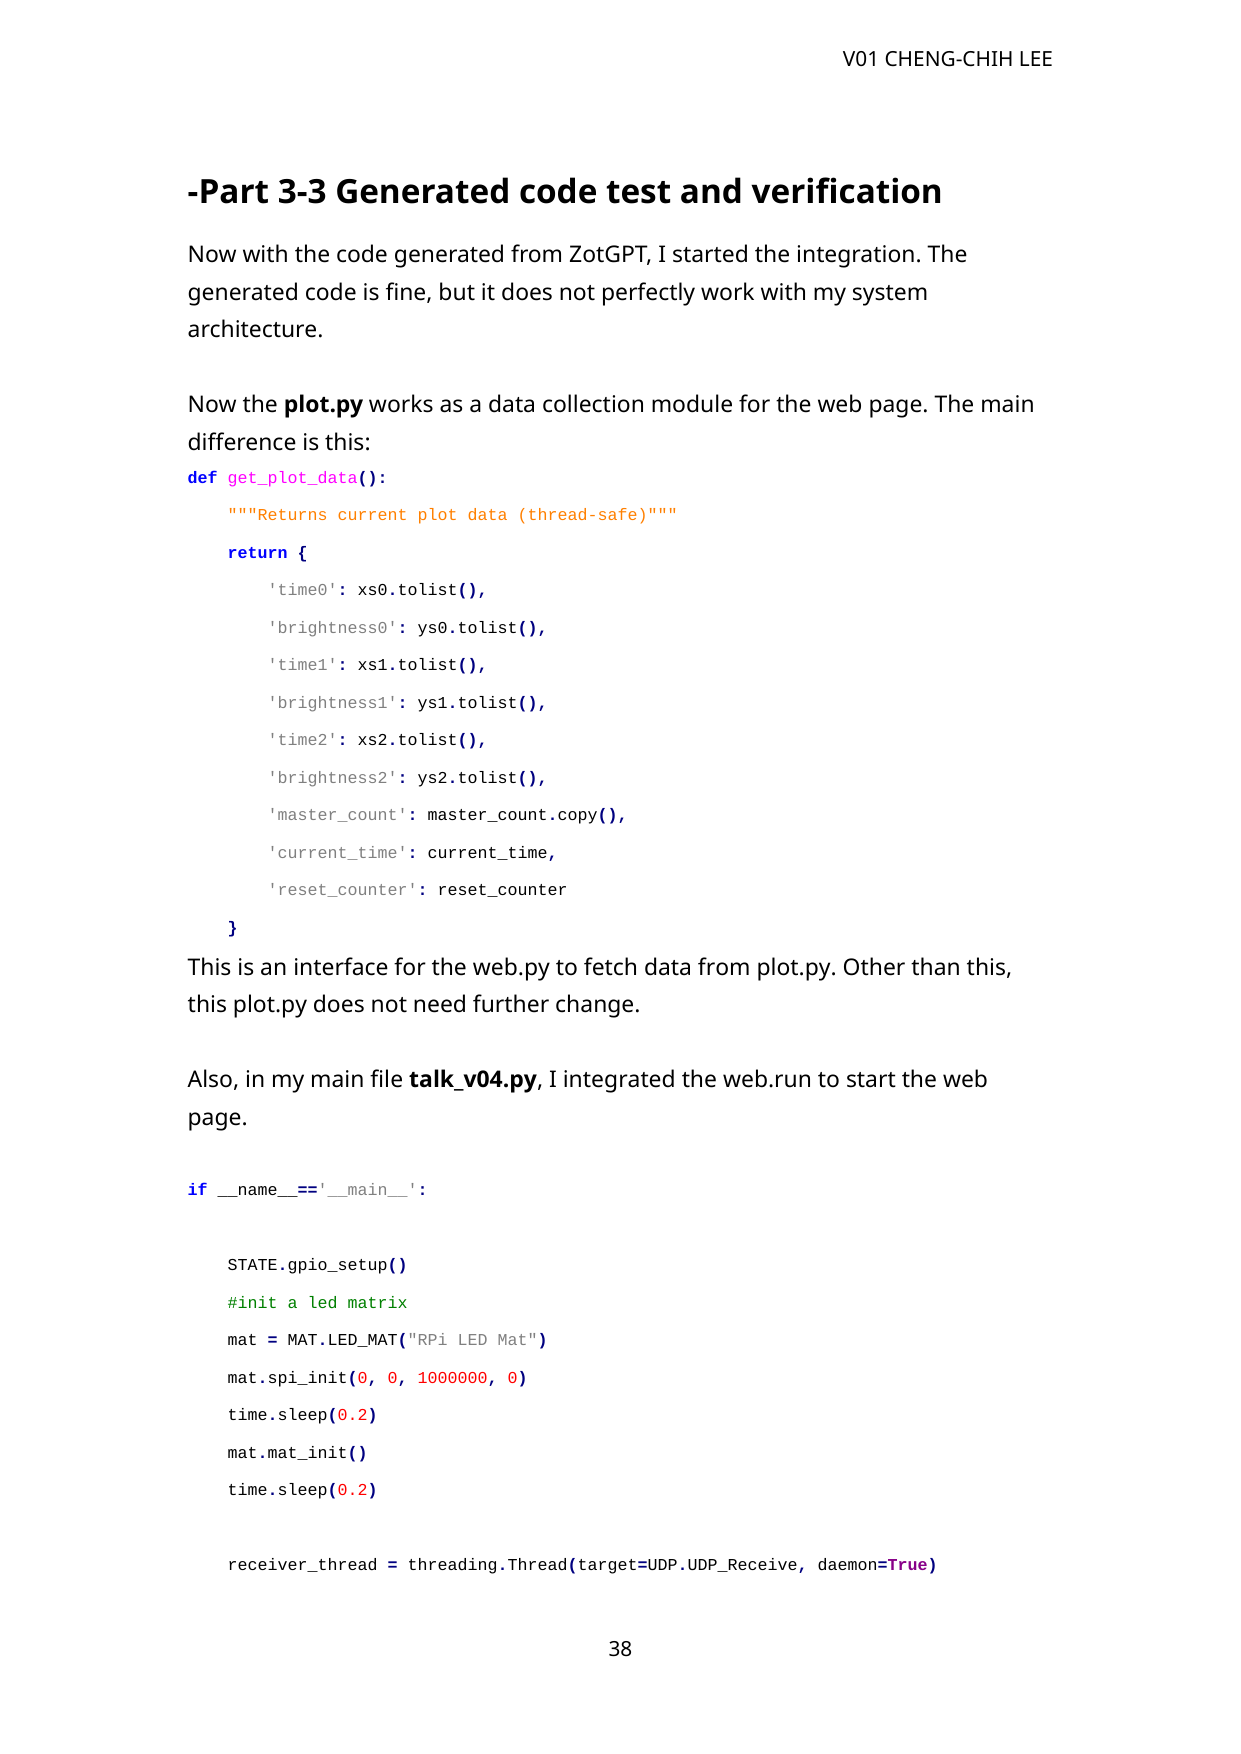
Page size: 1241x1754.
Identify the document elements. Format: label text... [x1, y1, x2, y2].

text 'brightness0': ys0.tolist(), [187, 610, 1053, 648]
text mat.mat_init() [187, 1435, 1053, 1473]
text 'current_time': current_time, [187, 835, 1053, 873]
text receiver_thread = threading.Thread(target=UDP.UDP_Receive, daemon=True) [187, 1548, 1053, 1585]
text time.sleep(0.2) [187, 1473, 1053, 1510]
text 'brightness1': ys1.tolist(), [187, 685, 1053, 723]
subtitle -Part 3-3 Generated code test and verification [187, 153, 1053, 228]
text Also, in my main file talk_v04.py, I integrated the web.run to start the web page. [187, 1060, 1053, 1135]
text 'master_count': master_count.copy(), [187, 798, 1053, 835]
text Now with the code generated from ZotGPT, I started the integration. The generated code is fine, but it does not perfectly work with my system architecture. [187, 235, 1053, 348]
text 'time0': xs0.tolist(), [187, 573, 1053, 610]
text mat = MAT.LED_MAT("RPi LED Mat") [187, 1323, 1053, 1360]
text def get_plot_data(): [187, 460, 1053, 498]
text STATE.gpio_setup() [187, 1248, 1053, 1285]
text """Returns current plot data (thread-safe)""" [187, 498, 1053, 535]
text #init a led matrix [187, 1285, 1053, 1323]
text return { [187, 535, 1053, 573]
text 'brightness2': ys2.tolist(), [187, 760, 1053, 798]
text 'reset_counter': reset_counter [187, 873, 1053, 910]
text 'time1': xs1.tolist(), [187, 648, 1053, 685]
text time.sleep(0.2) [187, 1398, 1053, 1435]
text This is an interface for the web.py to fetch data from plot.py. Other than this, this plot.py does not need further change. [187, 948, 1053, 1023]
text 'time2': xs2.tolist(), [187, 723, 1053, 760]
text mat.spi_init(0, 0, 1000000, 0) [187, 1360, 1053, 1398]
text Now the plot.py works as a data collection module for the web page. The main difference is this: [187, 385, 1053, 460]
text } [187, 910, 1053, 948]
text if __name__=='__main__': [187, 1173, 1053, 1210]
